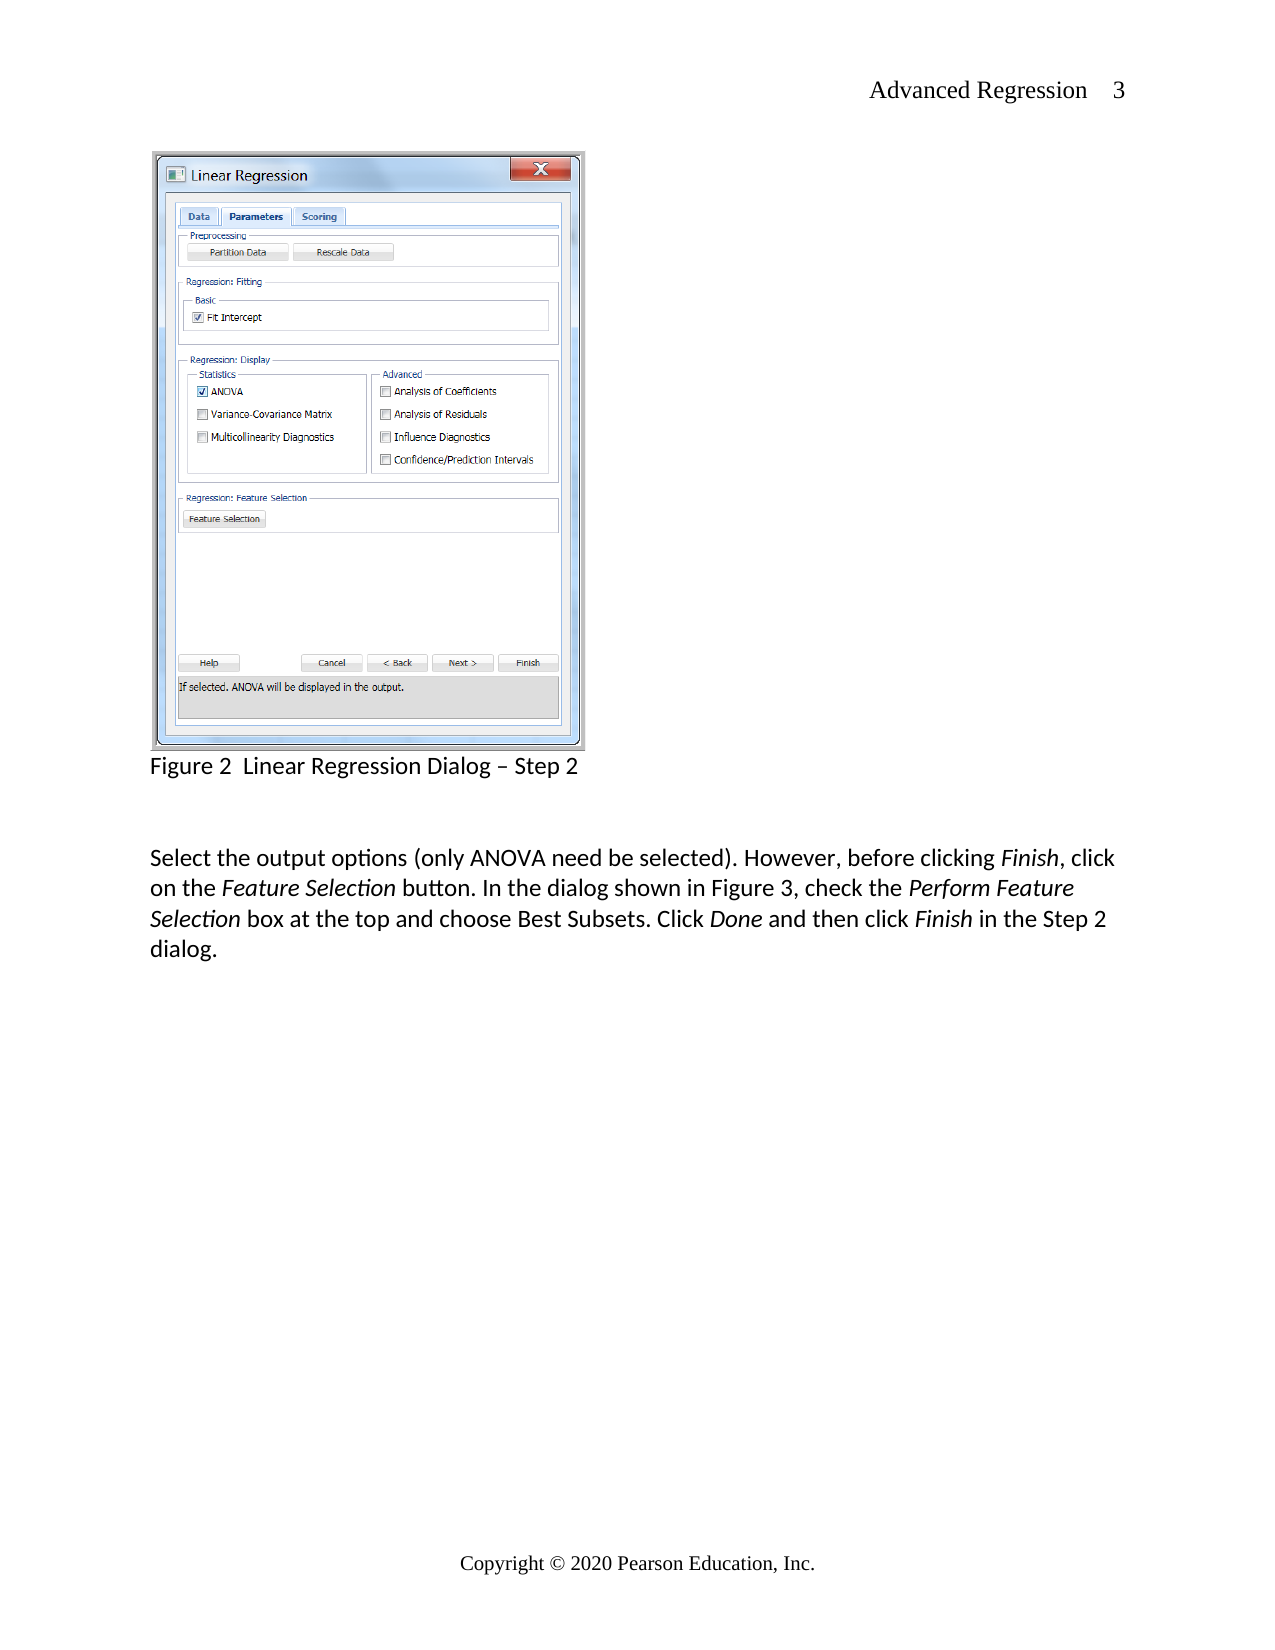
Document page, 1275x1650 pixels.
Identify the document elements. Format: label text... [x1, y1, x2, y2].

text Figure 2 Linear Regression Dialog – Step 2 [150, 750, 1125, 781]
picture [150, 150, 586, 751]
text Select the output options (only ANOVA need be selected). However, before clicking Finish, click on the Feature Selection button. In the dialog shown in Figure 3, check the Perform Feature Selection box at the top and choose Best Subsets. Click Done and then click Finish in the Step 2 dialog. [150, 842, 1125, 964]
